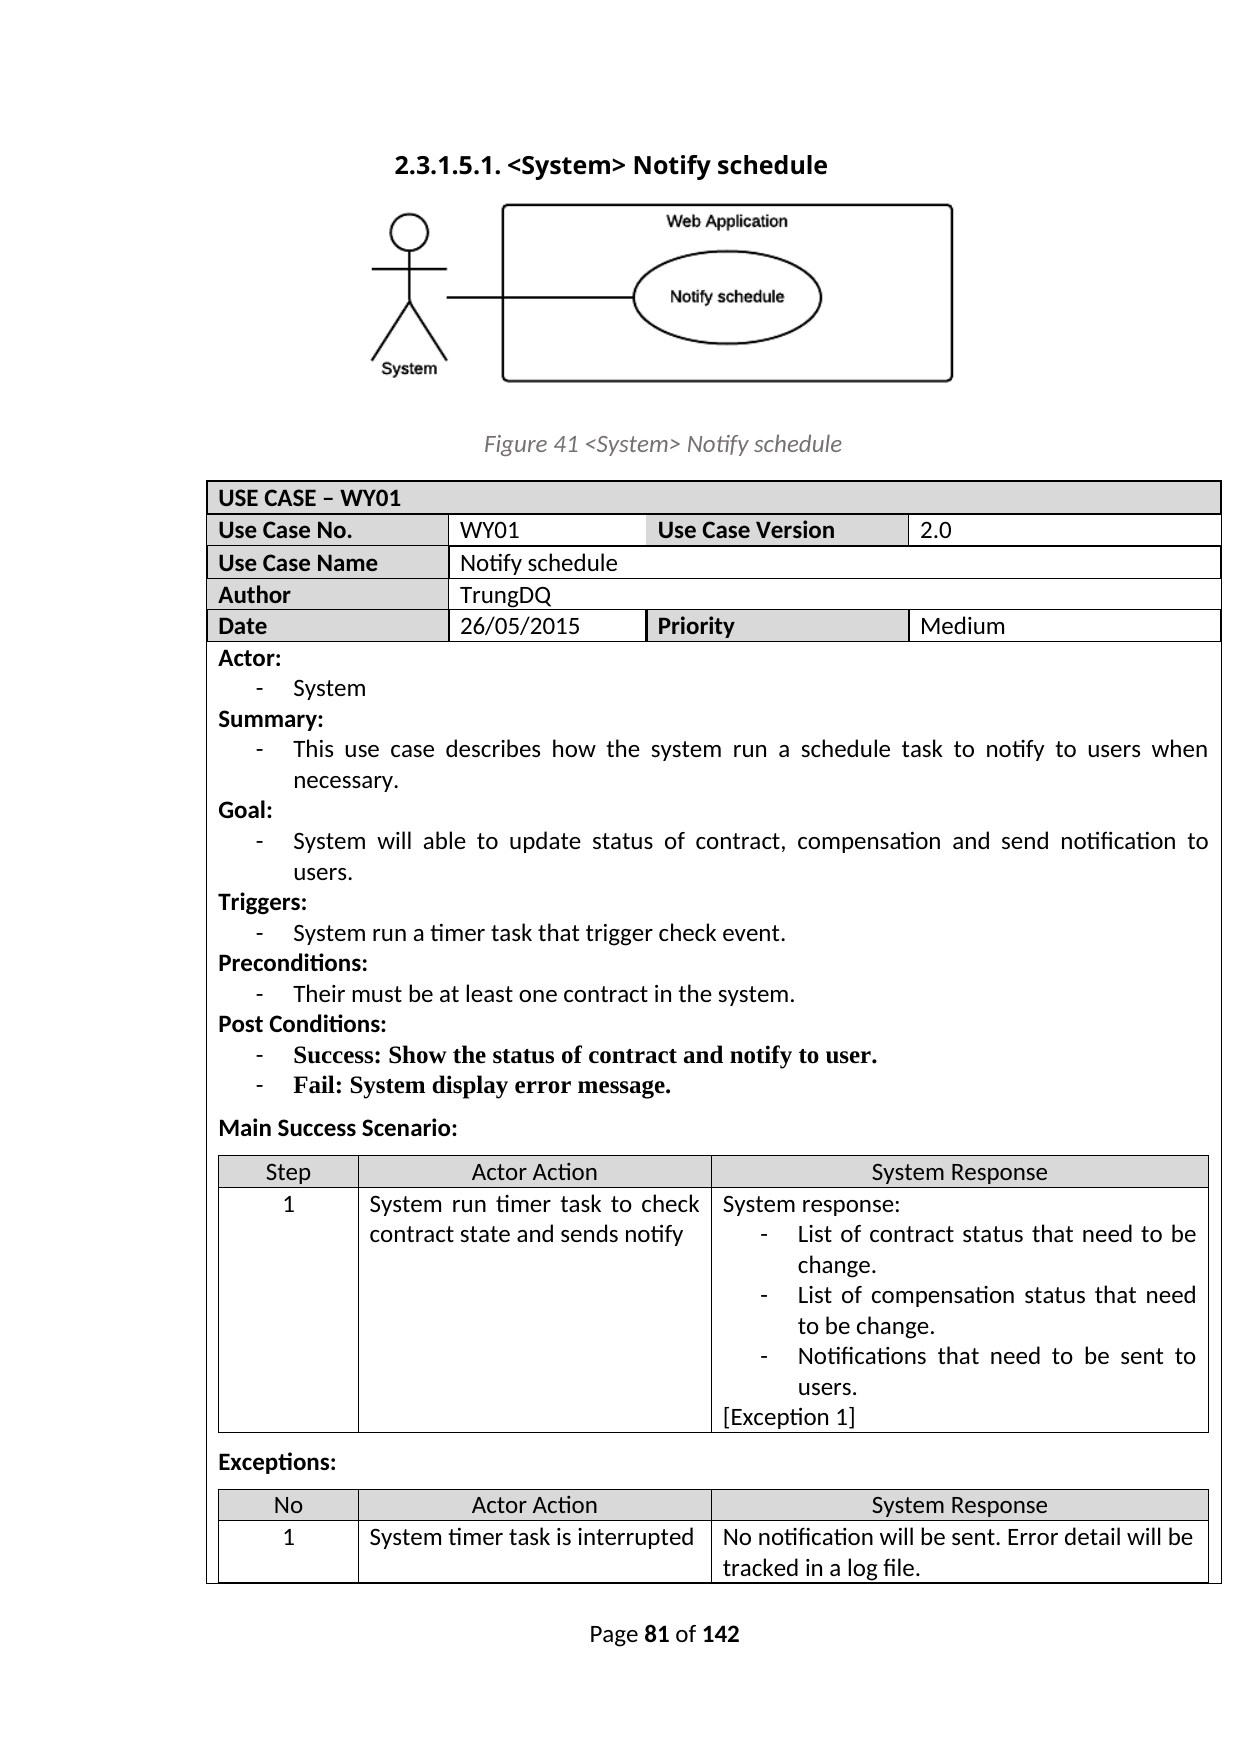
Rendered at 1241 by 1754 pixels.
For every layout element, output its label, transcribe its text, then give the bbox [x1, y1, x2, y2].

table_cell Use Case Name [208, 546, 448, 578]
table_header USE CASE – WY01 [208, 482, 1220, 513]
table_cell Medium [910, 610, 1220, 641]
table_cell WY01 [449, 515, 646, 545]
table_cell Date [208, 610, 448, 641]
table_cell 2.0 [909, 515, 1221, 545]
table_cell Use Case No. [207, 515, 448, 545]
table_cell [207, 642, 1221, 1583]
table_cell 26/05/2015 [450, 610, 645, 641]
table_cell TrungDQ [449, 579, 1221, 609]
table_cell Author [207, 579, 448, 609]
table_cell Use Case Version [646, 515, 908, 545]
table_cell Priority [648, 610, 908, 641]
text Figure 41 <System> Notify schedule [207, 429, 1122, 459]
subtitle <System> Notify schedule [394, 148, 1122, 182]
table_cell Notify schedule [450, 547, 1220, 578]
picture [357, 184, 972, 410]
